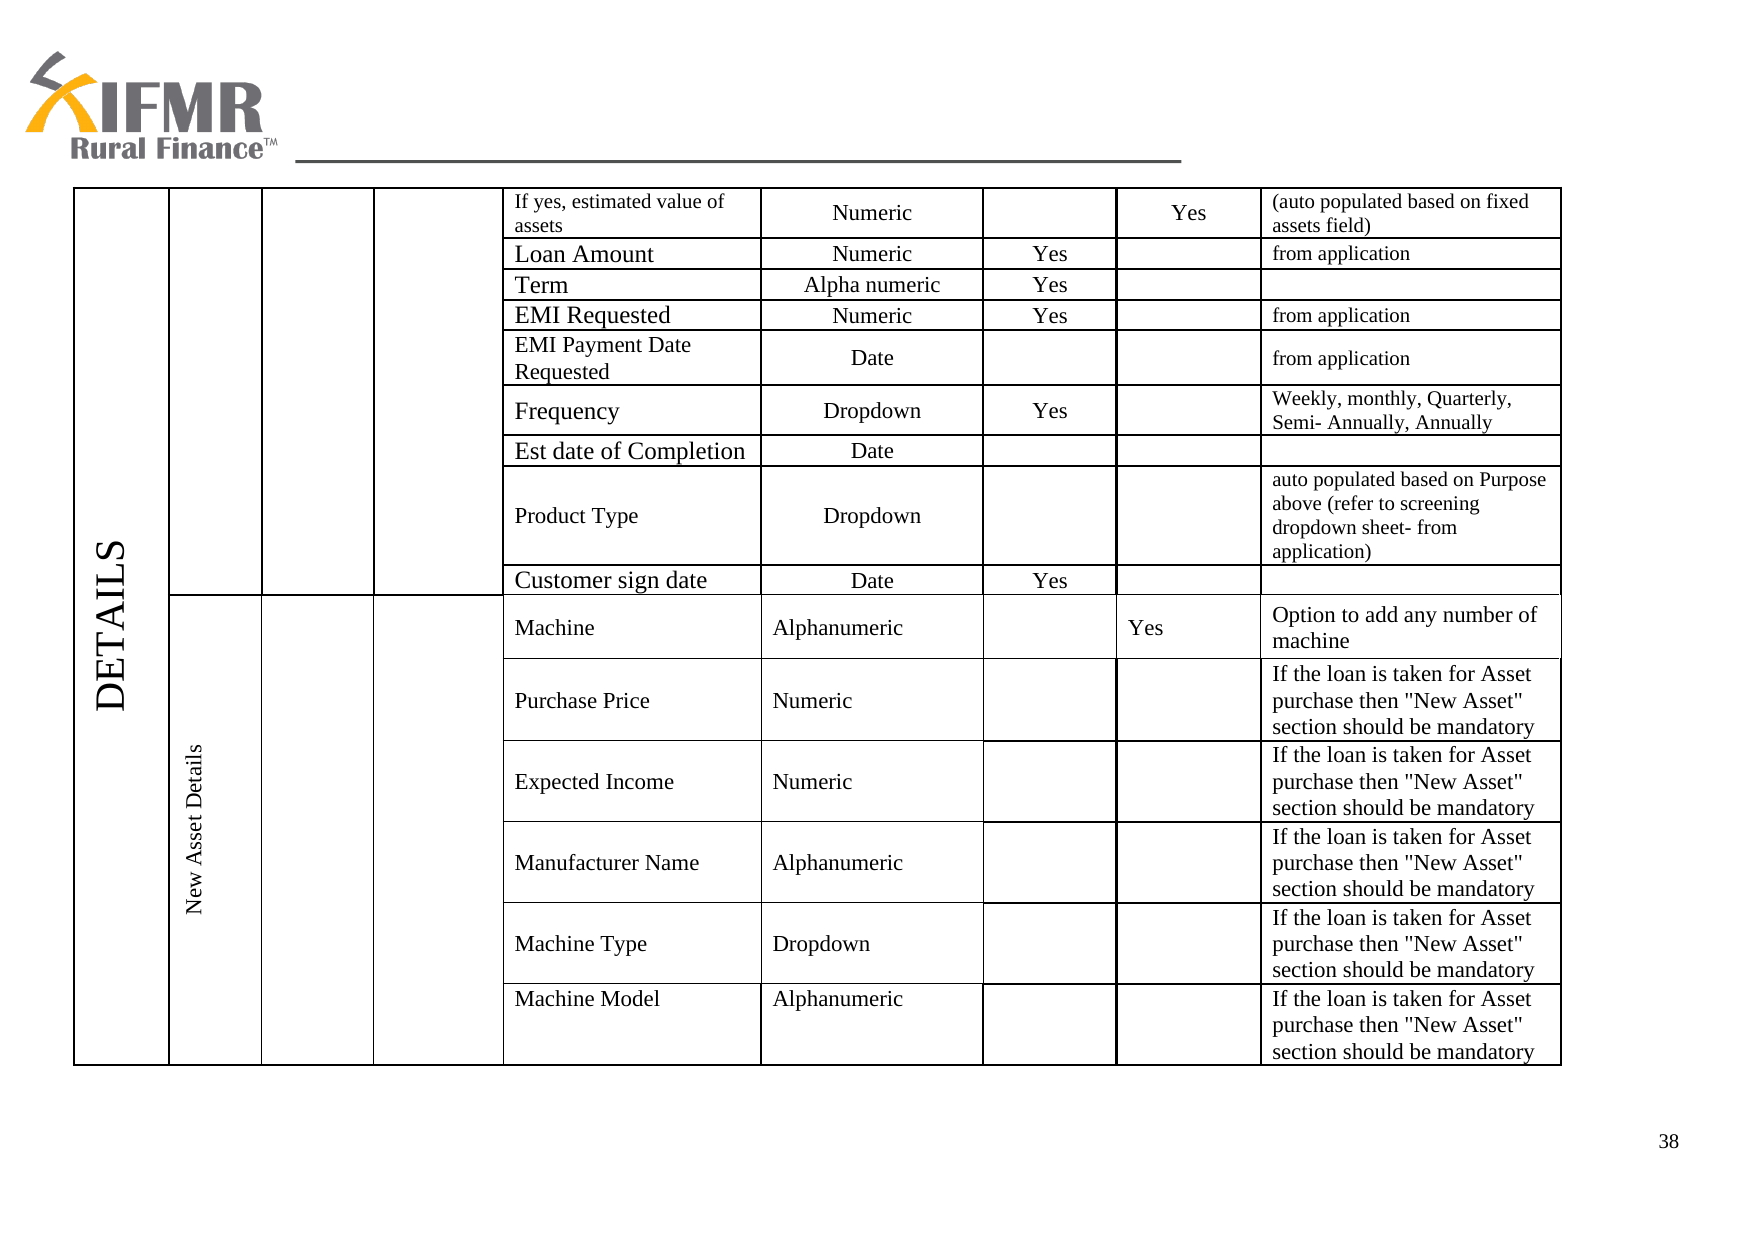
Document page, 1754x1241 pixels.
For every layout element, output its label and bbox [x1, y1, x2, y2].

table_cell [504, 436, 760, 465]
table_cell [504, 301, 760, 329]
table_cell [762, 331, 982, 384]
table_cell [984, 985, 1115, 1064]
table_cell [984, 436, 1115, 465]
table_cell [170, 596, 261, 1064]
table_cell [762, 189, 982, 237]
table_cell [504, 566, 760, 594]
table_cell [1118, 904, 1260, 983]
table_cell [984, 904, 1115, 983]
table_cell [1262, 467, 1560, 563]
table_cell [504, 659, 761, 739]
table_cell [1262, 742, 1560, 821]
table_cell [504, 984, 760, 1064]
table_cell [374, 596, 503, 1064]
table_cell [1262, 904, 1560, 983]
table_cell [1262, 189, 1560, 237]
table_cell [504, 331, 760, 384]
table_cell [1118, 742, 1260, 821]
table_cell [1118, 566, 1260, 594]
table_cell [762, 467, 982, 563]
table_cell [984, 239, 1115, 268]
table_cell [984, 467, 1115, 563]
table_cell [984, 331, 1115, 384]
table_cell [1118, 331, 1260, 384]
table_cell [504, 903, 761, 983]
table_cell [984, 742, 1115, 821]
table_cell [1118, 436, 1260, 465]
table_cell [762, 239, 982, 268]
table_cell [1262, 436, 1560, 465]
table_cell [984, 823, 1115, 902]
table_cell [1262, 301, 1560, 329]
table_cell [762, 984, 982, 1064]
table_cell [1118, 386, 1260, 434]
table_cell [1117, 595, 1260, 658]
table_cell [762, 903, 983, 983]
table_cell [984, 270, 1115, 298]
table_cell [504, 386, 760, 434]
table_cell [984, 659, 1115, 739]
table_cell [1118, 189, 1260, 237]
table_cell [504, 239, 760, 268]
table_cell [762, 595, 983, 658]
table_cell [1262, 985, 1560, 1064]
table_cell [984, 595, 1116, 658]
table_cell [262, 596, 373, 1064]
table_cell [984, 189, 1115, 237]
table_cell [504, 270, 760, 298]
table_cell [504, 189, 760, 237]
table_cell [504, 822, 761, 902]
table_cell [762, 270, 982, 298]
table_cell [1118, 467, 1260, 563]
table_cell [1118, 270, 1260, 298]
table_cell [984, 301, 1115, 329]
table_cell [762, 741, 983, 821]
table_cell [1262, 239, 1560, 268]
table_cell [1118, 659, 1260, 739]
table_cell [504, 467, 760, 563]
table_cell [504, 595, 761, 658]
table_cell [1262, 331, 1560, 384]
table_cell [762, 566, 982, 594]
picture [18, 45, 284, 166]
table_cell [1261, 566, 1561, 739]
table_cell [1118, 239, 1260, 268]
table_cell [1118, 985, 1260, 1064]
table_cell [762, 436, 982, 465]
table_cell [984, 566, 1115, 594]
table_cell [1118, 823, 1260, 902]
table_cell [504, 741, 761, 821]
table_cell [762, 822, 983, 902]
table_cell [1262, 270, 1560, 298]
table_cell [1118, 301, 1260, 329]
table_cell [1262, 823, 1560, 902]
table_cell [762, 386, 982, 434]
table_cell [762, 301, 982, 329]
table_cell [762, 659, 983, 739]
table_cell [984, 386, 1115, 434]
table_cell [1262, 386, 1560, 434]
